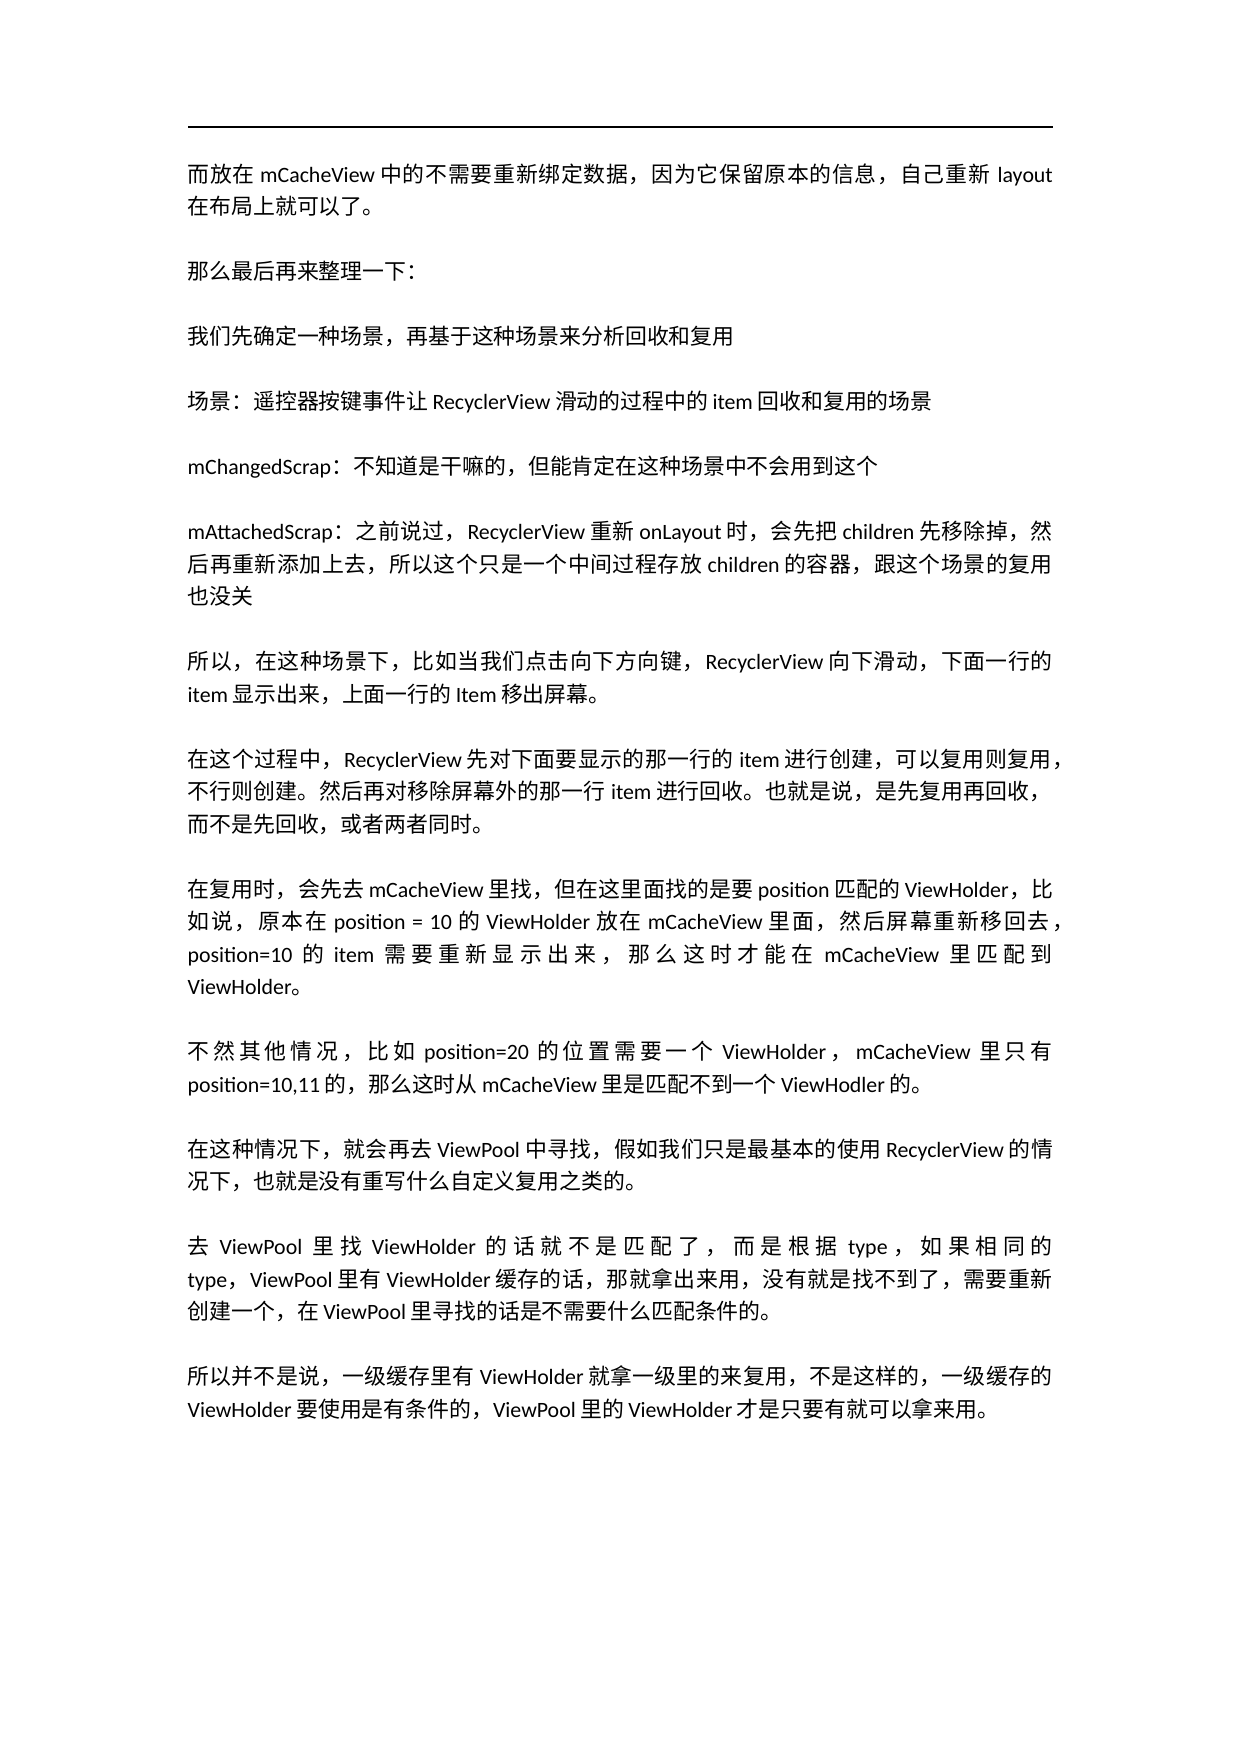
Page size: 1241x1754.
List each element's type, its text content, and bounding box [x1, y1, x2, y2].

text 而放在mCacheView中的不需要重新绑定数据，因为它保留原本的信息，自己重新layout在布局上就可以了。 [187, 156, 1053, 221]
text mChangedScrap：不知道是干嘛的，但能肯定在这种场景中不会用到这个 [187, 449, 1053, 481]
text 去ViewPool里找ViewHolder的话就不是匹配了，而是根据type，如果相同的type，ViewPool里有ViewHolder缓存的话，那就拿出来用，没有就是找不到了，需要重新创建一个，在ViewPool里寻找的话是不需要什么匹配条件的。 [187, 1229, 1053, 1326]
text 在复用时，会先去mCacheView里找，但在这里面找的是要position匹配的ViewHolder，比如说，原本在position = 10的ViewHolder放在mCacheView里面，然后屏幕重新移回去，position=10的item需要重新显示出来，那么这时才能在mCacheView里匹配到ViewHolder。 [187, 871, 1053, 1001]
text 所以并不是说，一级缓存里有ViewHolder就拿一级里的来复用，不是这样的，一级缓存的ViewHolder要使用是有条件的，ViewPool里的ViewHolder才是只要有就可以拿来用。 [187, 1359, 1053, 1424]
text 不然其他情况，比如position=20的位置需要一个ViewHolder，mCacheView里只有position=10,11的，那么这时从mCacheView里是匹配不到一个ViewHodler的。 [187, 1034, 1053, 1099]
text 在这个过程中，RecyclerView先对下面要显示的那一行的item进行创建，可以复用则复用，不行则创建。然后再对移除屏幕外的那一行item进行回收。也就是说，是先复用再回收，而不是先回收，或者两者同时。 [187, 741, 1053, 839]
text mAttachedScrap：之前说过，RecyclerView重新onLayout时，会先把children先移除掉，然后再重新添加上去，所以这个只是一个中间过程存放children的容器，跟这个场景的复用也没关 [187, 514, 1053, 611]
text 场景：遥控器按键事件让RecyclerView滑动的过程中的item回收和复用的场景 [187, 384, 1053, 416]
text 在这种情况下，就会再去ViewPool中寻找，假如我们只是最基本的使用RecyclerView的情况下，也就是没有重写什么自定义复用之类的。 [187, 1131, 1053, 1196]
text 那么最后再来整理一下： [187, 254, 1053, 286]
text 所以，在这种场景下，比如当我们点击向下方向键，RecyclerView向下滑动，下面一行的item显示出来，上面一行的Item移出屏幕。 [187, 644, 1053, 709]
text 我们先确定一种场景，再基于这种场景来分析回收和复用 [187, 319, 1053, 351]
